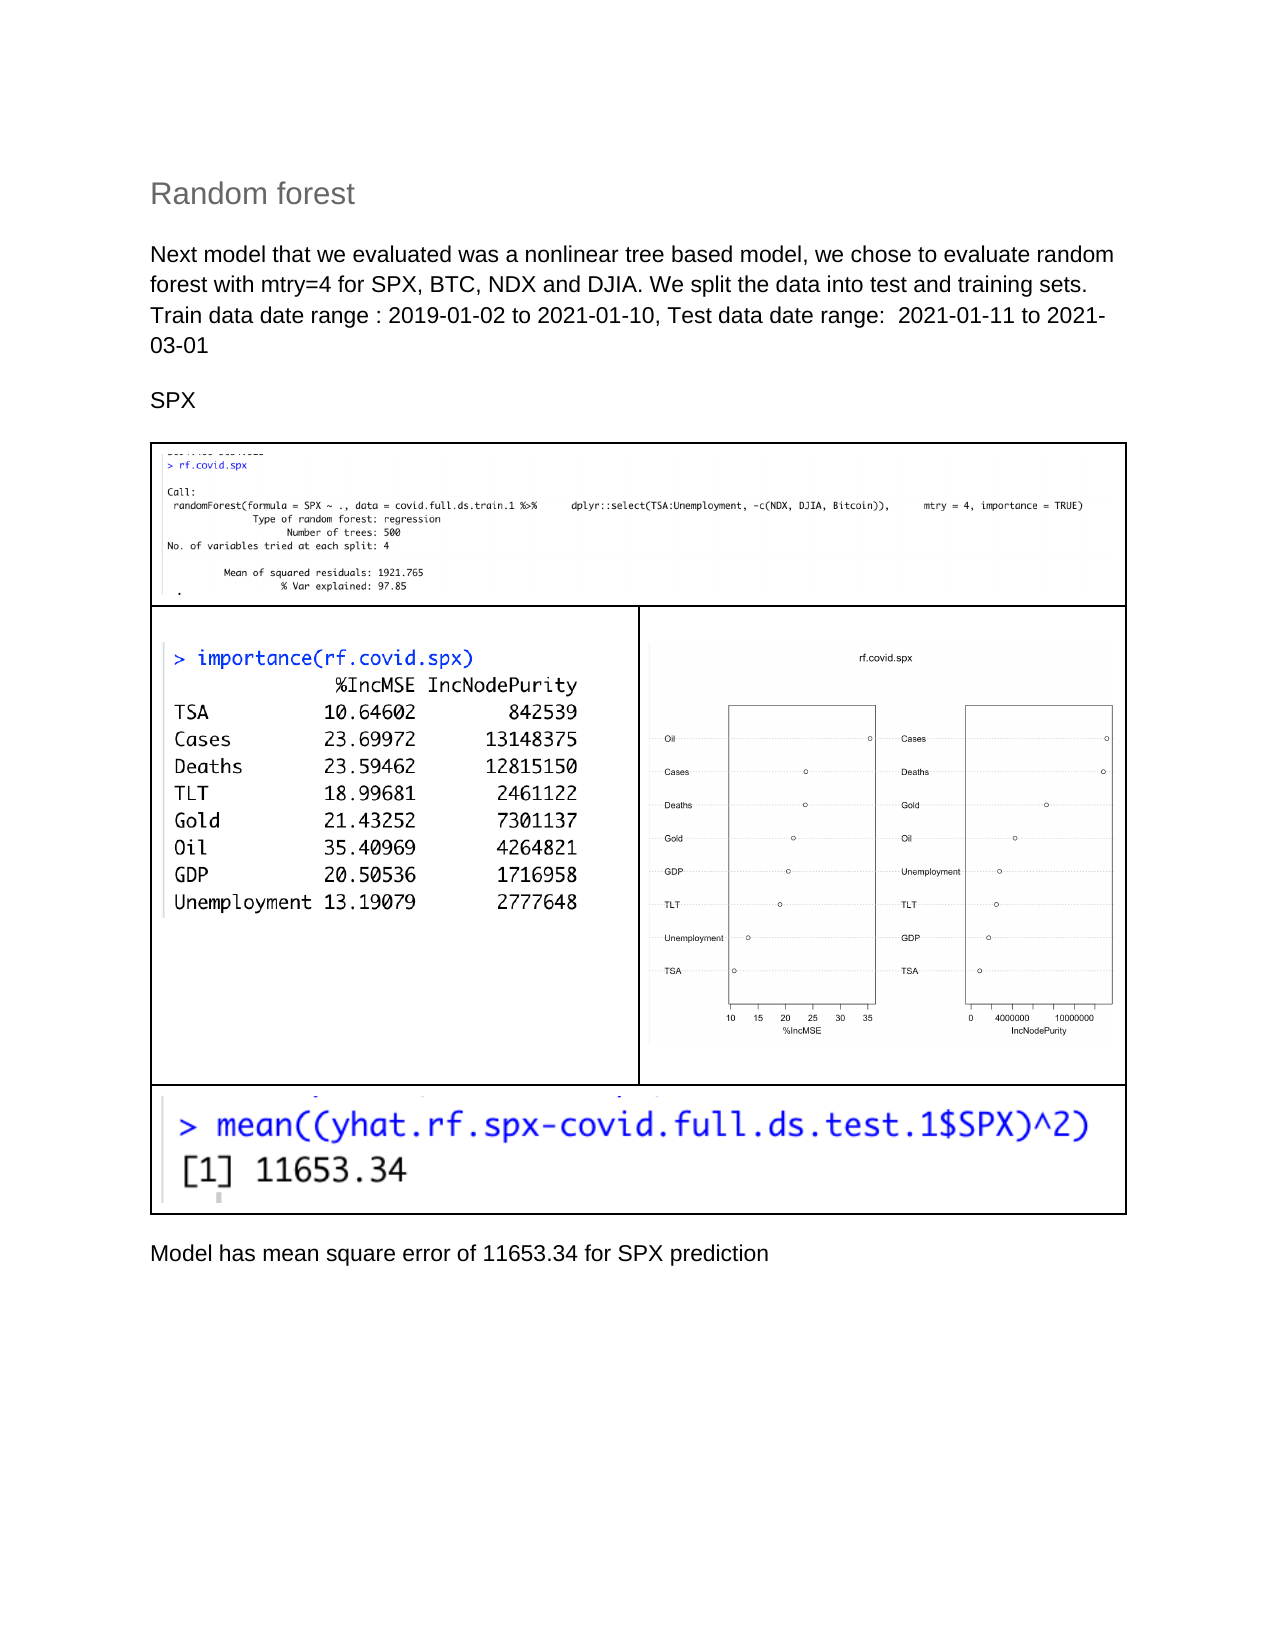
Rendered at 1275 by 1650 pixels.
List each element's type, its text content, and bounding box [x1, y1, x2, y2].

picture [161, 454, 1115, 595]
text Next model that we evaluated was a nonlinear tree based model, we chose to evaluate random forest with mtry=4 for SPX, BTC, NDX and DJIA. We split the data into test and training sets. Train data date range : 2019-01-02 to 2021-01-10, Test data date range: 2021-01-11 to 2021-03-01 [150, 241, 1125, 358]
table_cell [640, 607, 1125, 1084]
picture [161, 642, 628, 918]
picture [161, 1096, 1115, 1203]
text SPX [150, 387, 1125, 413]
table_header [152, 444, 1125, 605]
table_cell [152, 607, 638, 1084]
picture [648, 642, 1115, 1045]
text Model has mean square error of 11653.34 for SPX prediction [150, 1240, 1125, 1266]
subtitle Random forest [150, 175, 1125, 211]
table_cell [152, 1086, 1125, 1213]
